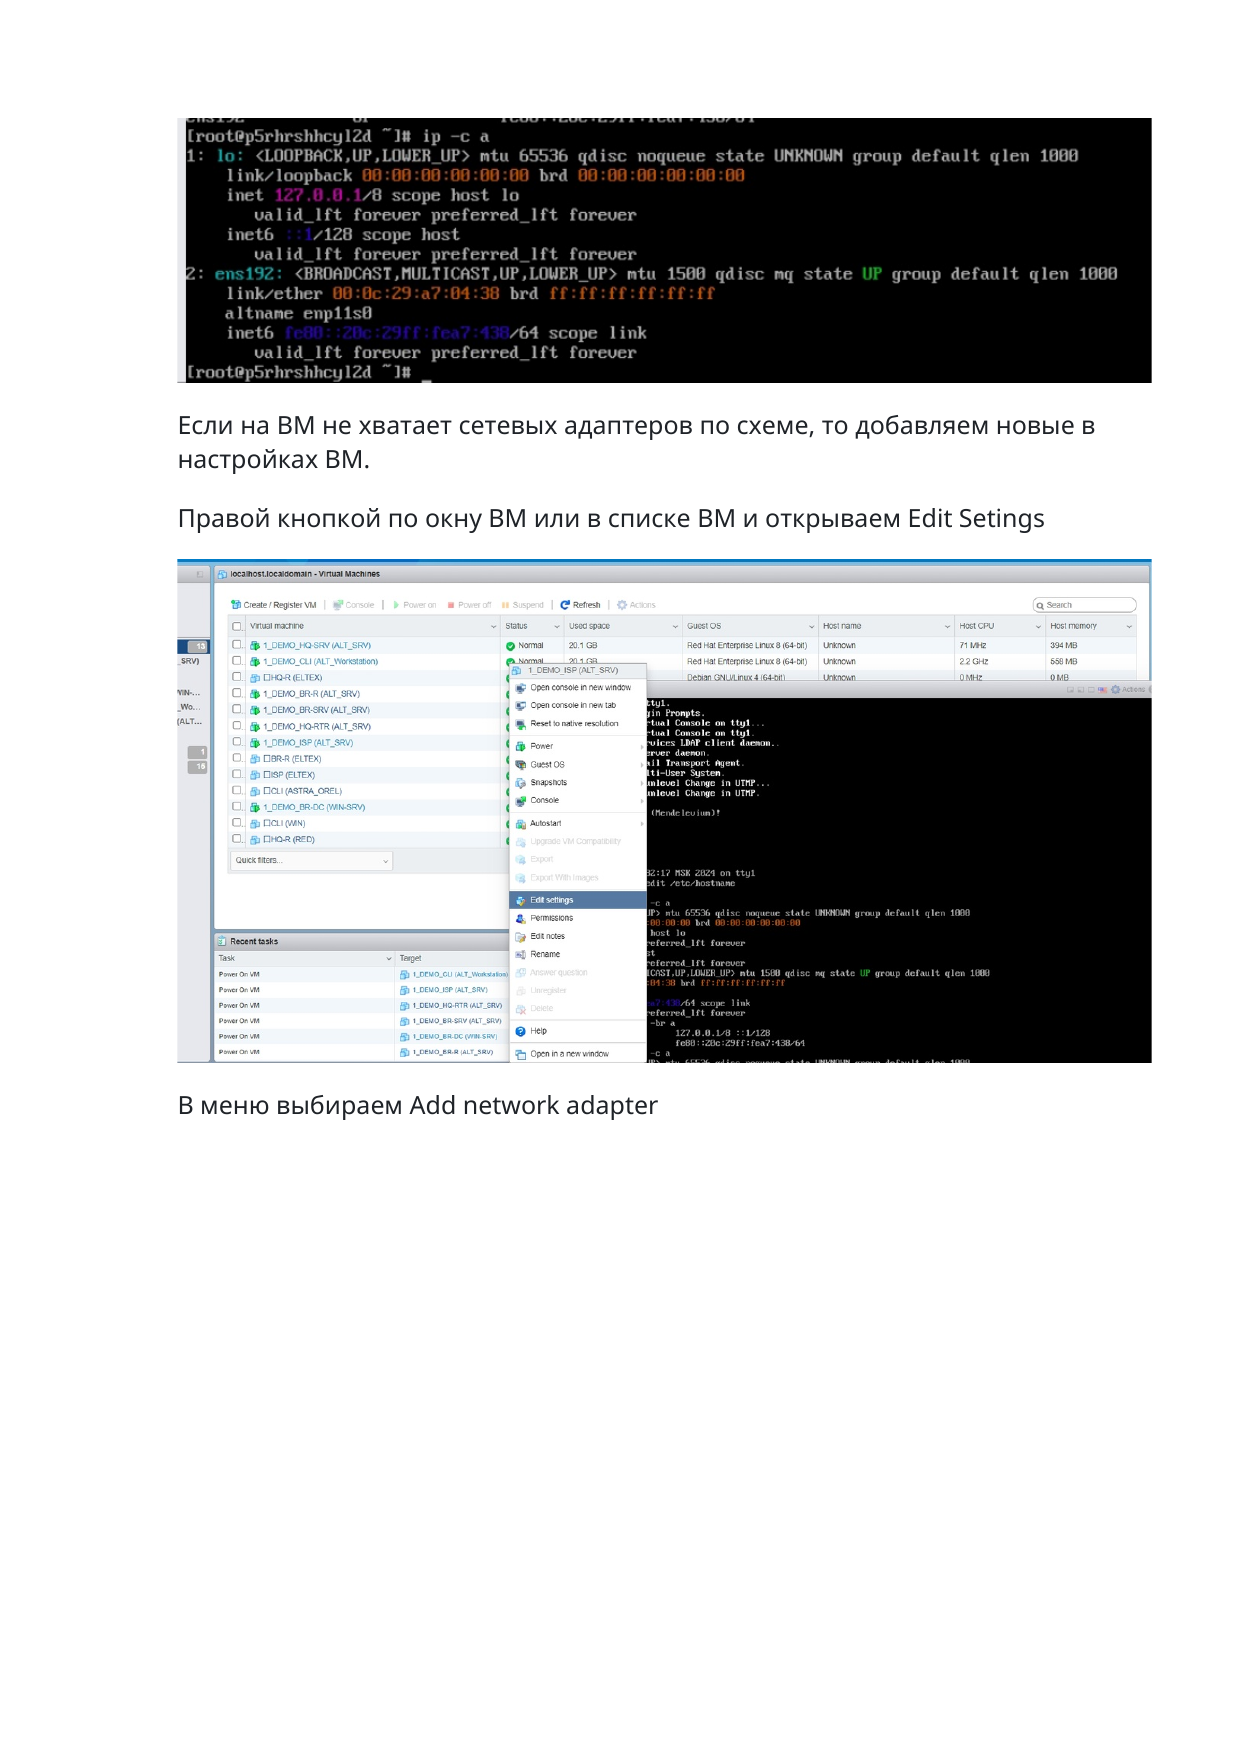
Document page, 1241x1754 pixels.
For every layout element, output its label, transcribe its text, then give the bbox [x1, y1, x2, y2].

picture [177, 118, 1152, 383]
text Правой кнопкой по окну ВМ или в списке ВМ и открываем Edit Setings [177, 501, 1152, 534]
text В меню выбираем Add network adapter [177, 1088, 1152, 1122]
text Если на ВМ не хватает сетевых адаптеров по схеме, то добавляем новые в настройках ВМ. [177, 407, 1152, 476]
picture [177, 559, 1152, 1063]
